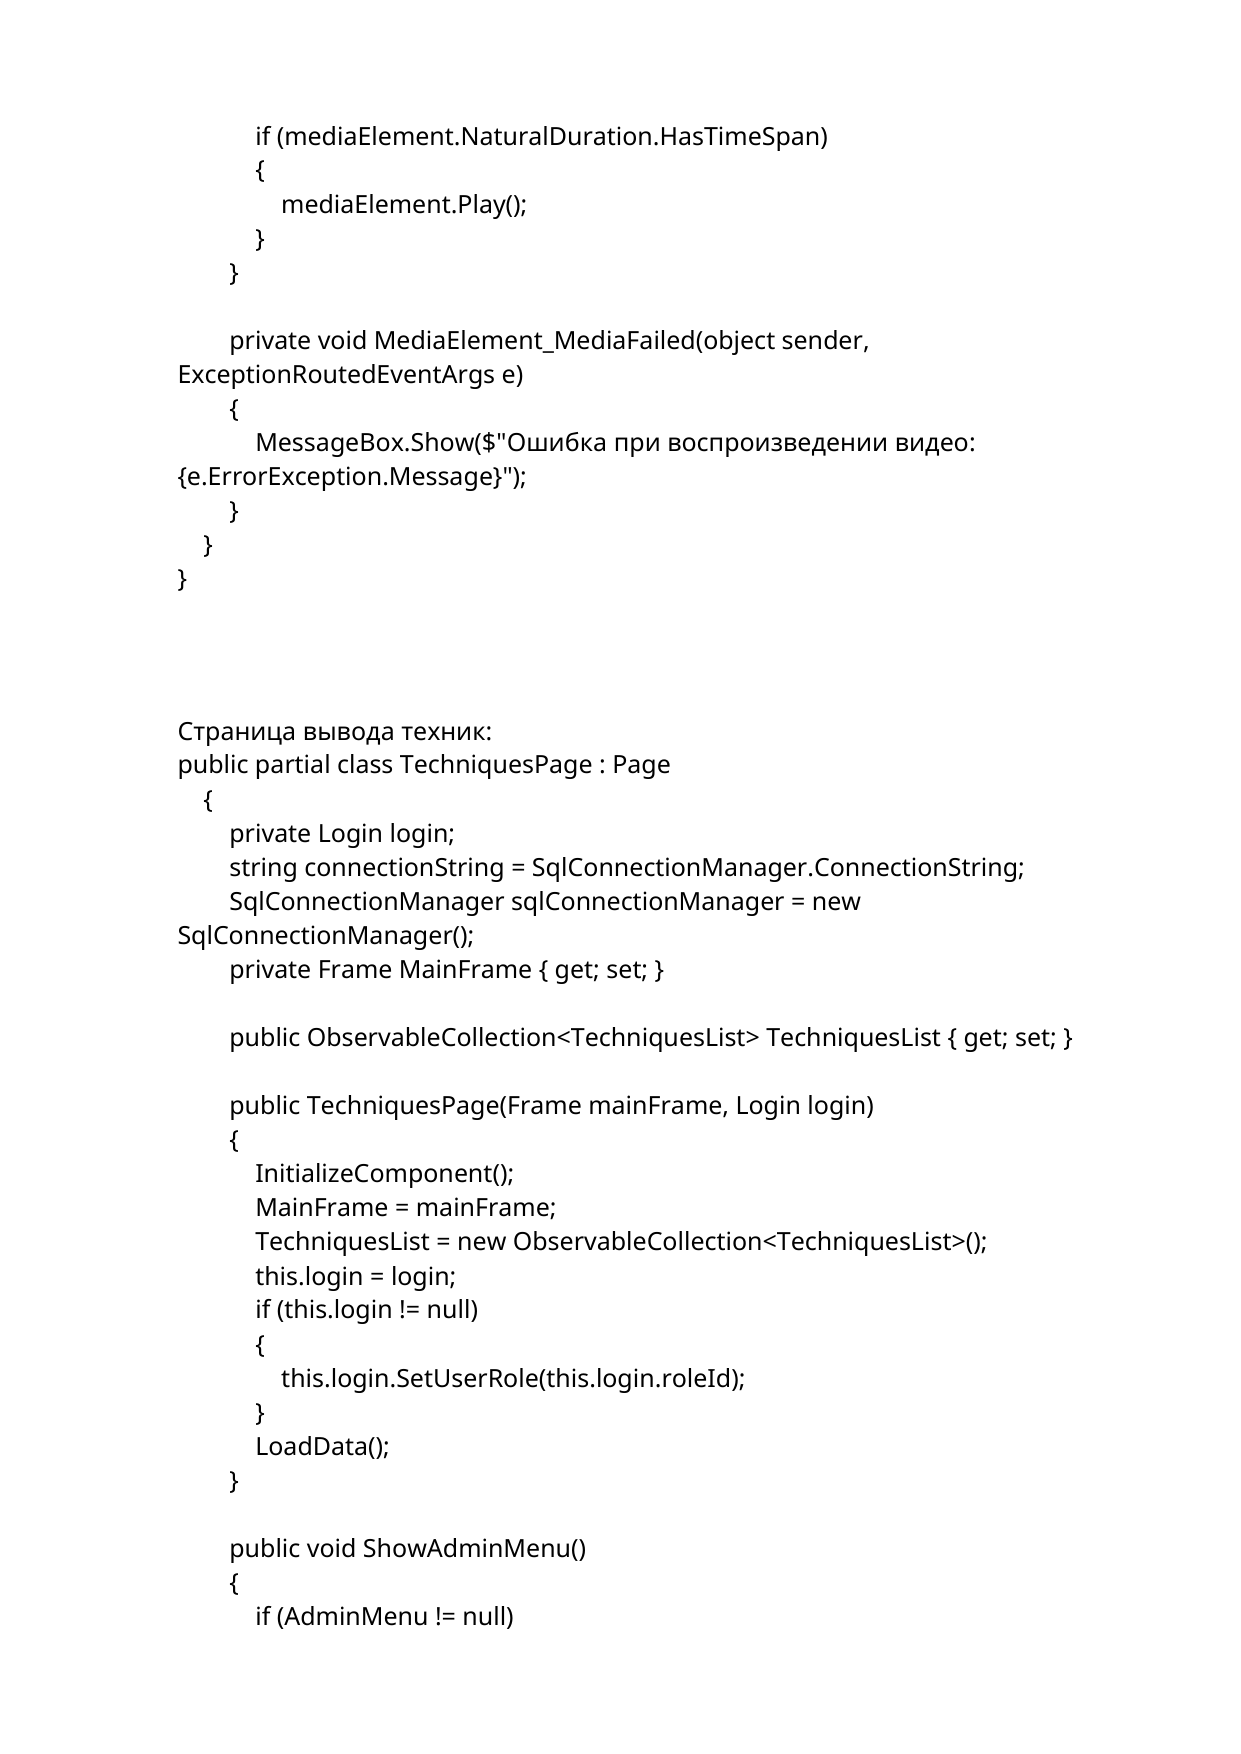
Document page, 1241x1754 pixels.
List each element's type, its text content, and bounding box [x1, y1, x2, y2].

text } [177, 493, 1152, 527]
text MainFrame = mainFrame; [177, 1190, 1152, 1224]
text public void ShowAdminMenu() [177, 1531, 1152, 1565]
text { [177, 391, 1152, 425]
text this.login = login; [177, 1258, 1152, 1292]
text { [177, 152, 1152, 186]
text private Frame MainFrame { get; set; } [177, 952, 1152, 986]
text } [177, 527, 1152, 561]
text if (mediaElement.NaturalDuration.HasTimeSpan) [177, 118, 1152, 152]
text if (AdminMenu != null) [177, 1599, 1152, 1633]
text } [177, 220, 1152, 254]
text string connectionString = SqlConnectionManager.ConnectionString; [177, 849, 1152, 883]
text public TechniquesPage(Frame mainFrame, Login login) [177, 1088, 1152, 1122]
text mediaElement.Play(); [177, 186, 1152, 220]
text this.login.SetUserRole(this.login.roleId); [177, 1360, 1152, 1394]
text } [177, 1394, 1152, 1428]
text if (this.login != null) [177, 1292, 1152, 1326]
text private void MediaElement_MediaFailed(object sender, ExceptionRoutedEventArgs e) [177, 322, 1152, 391]
text private Login login; [177, 815, 1152, 849]
text MessageBox.Show($"Ошибка при воспроизведении видео: {e.ErrorException.Message}"); [177, 425, 1152, 493]
text { [177, 1326, 1152, 1360]
text LoadData(); [177, 1428, 1152, 1462]
text } [177, 561, 1152, 595]
text SqlConnectionManager sqlConnectionManager = new SqlConnectionManager(); [177, 883, 1152, 952]
text { [177, 781, 1152, 815]
text } [177, 254, 1152, 288]
text { [177, 1565, 1152, 1599]
text public ObservableCollection<TechniquesList> TechniquesList { get; set; } [177, 1020, 1152, 1054]
text InitializeComponent(); [177, 1156, 1152, 1190]
text } [177, 1462, 1152, 1497]
text { [177, 1122, 1152, 1156]
text TechniquesList = new ObservableCollection<TechniquesList>(); [177, 1224, 1152, 1258]
text Страница вывода техник: public partial class TechniquesPage : Page [177, 713, 1152, 781]
